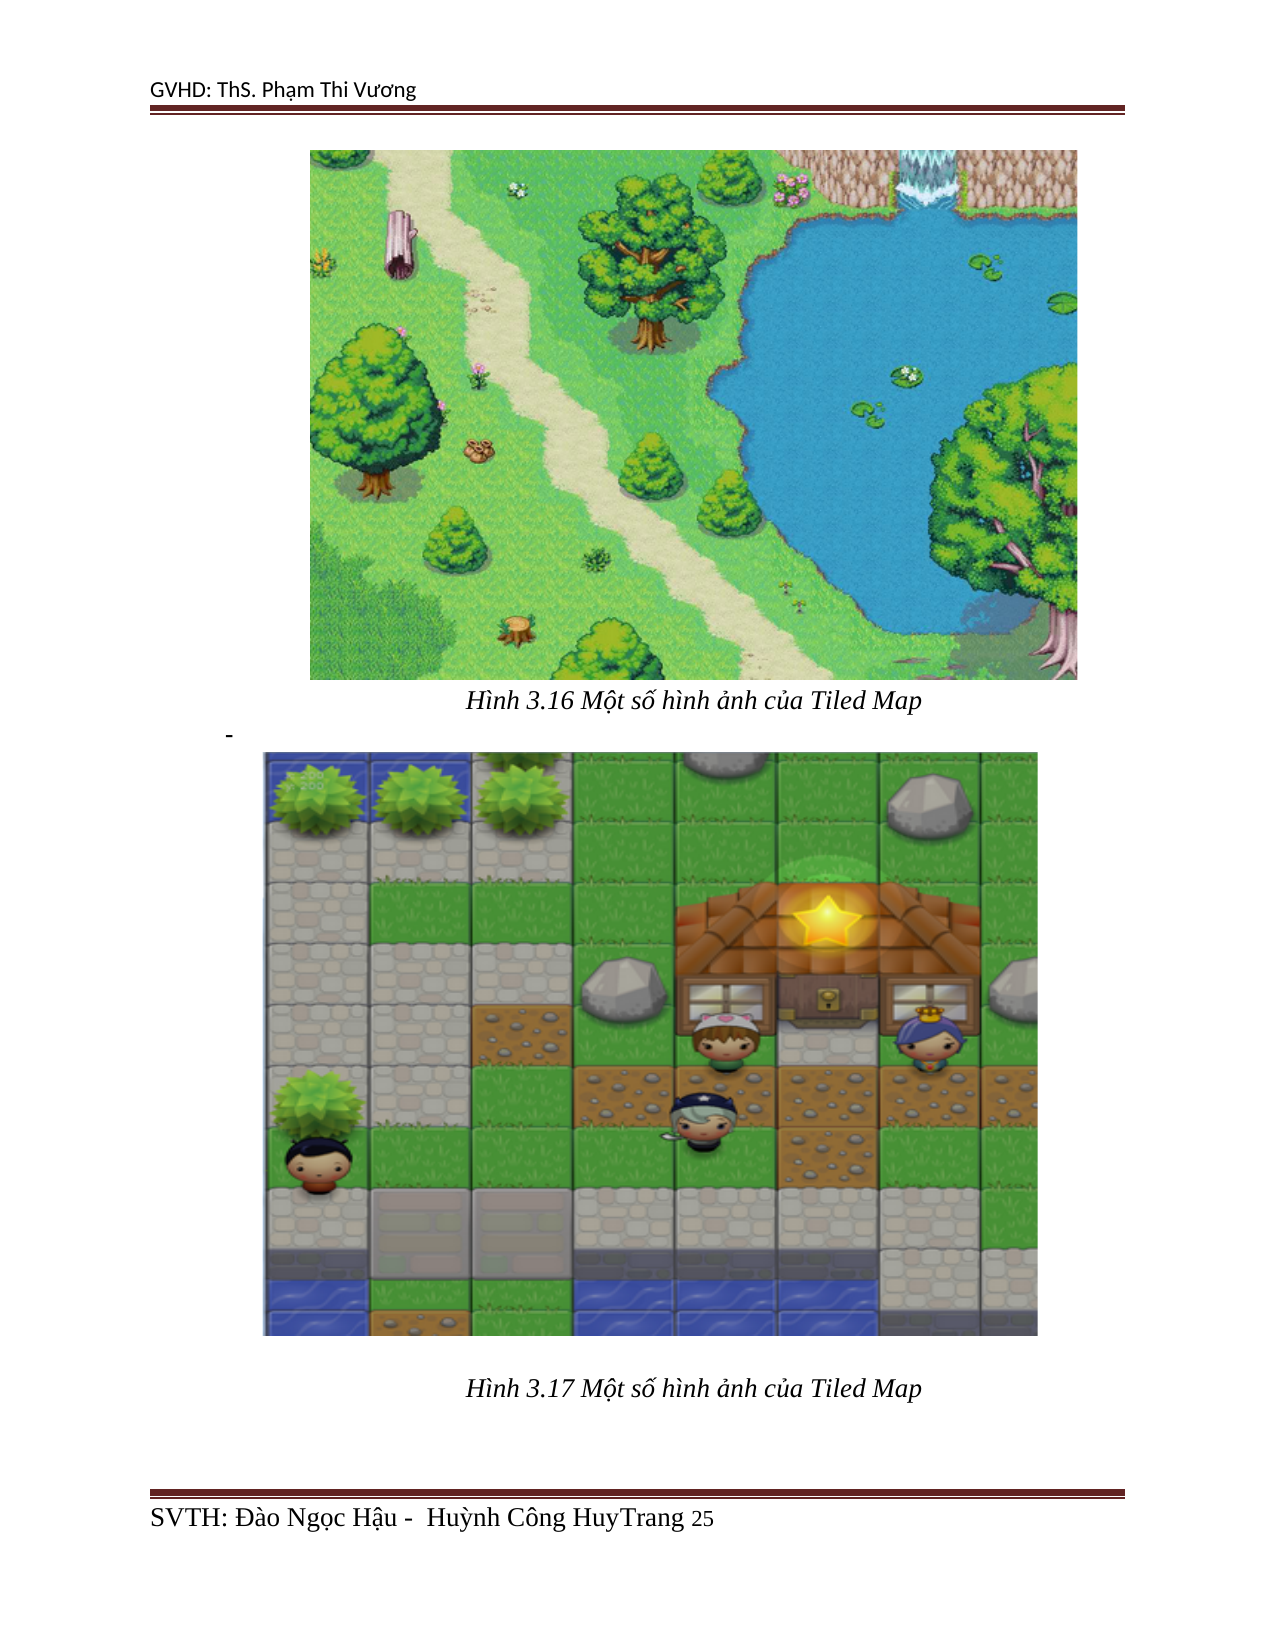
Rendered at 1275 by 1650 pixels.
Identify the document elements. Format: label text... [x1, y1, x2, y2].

list Hình 3.17 Một số hình ảnh của Tiled Map [262, 1373, 1125, 1404]
list Hình 3.16 Một số hình ảnh của Tiled Map [262, 684, 1125, 715]
picture [262, 752, 1038, 1336]
picture [310, 150, 1078, 680]
